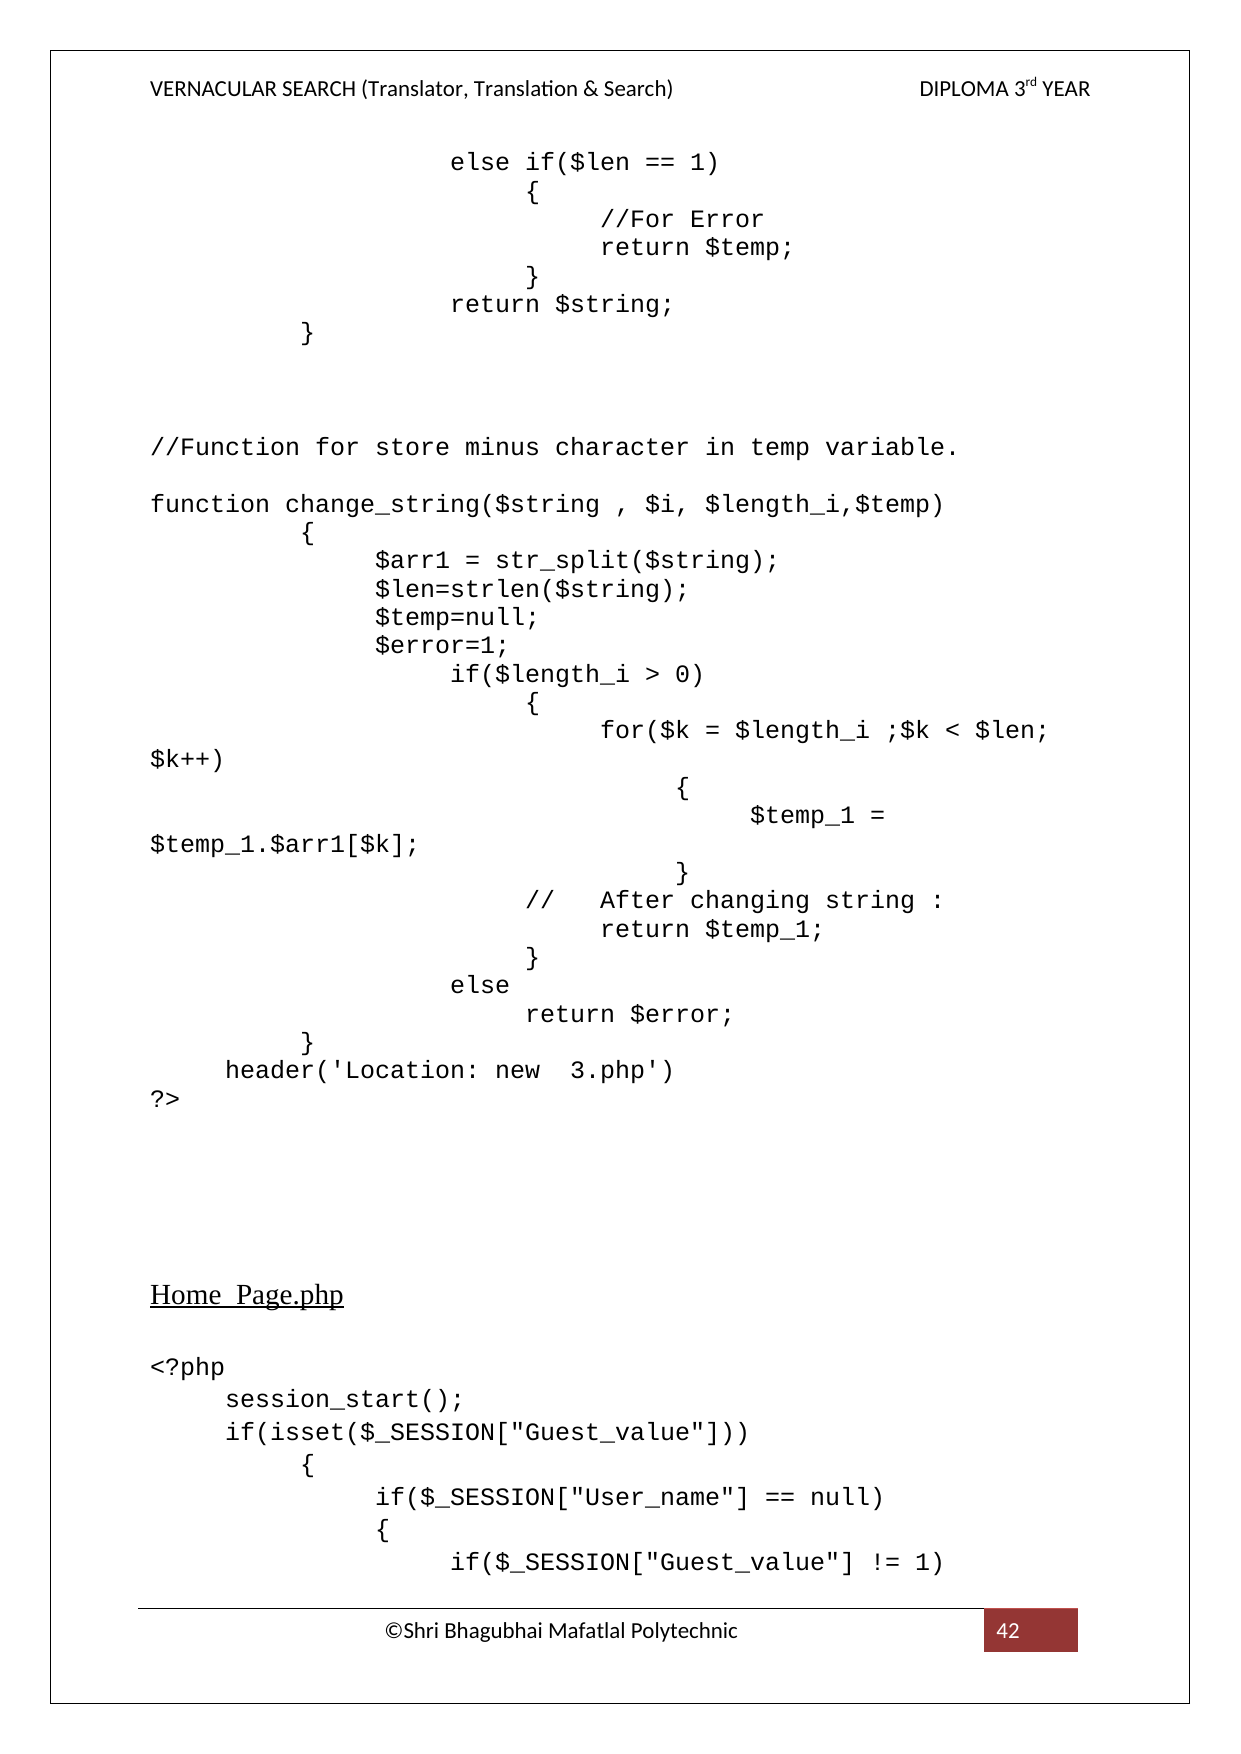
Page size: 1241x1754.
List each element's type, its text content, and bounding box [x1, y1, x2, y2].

text $temp_1 = $temp_1.$arr1[$k]; [150, 803, 1090, 860]
text { [150, 775, 1090, 803]
text $temp=null; [150, 605, 1090, 633]
text { [150, 1517, 1090, 1545]
text $len=strlen($string); [150, 576, 1090, 605]
text if($_SESSION["User_name"] == null) [150, 1484, 1090, 1513]
text //For Error [150, 207, 1090, 235]
text else [150, 973, 1090, 1001]
text return $string; [150, 292, 1090, 320]
text Home_Page.php [150, 1277, 1090, 1311]
text { [150, 178, 1090, 207]
text if($length_i > 0) [150, 661, 1090, 690]
text } [150, 860, 1090, 888]
text function change_string($string , $i, $length_i,$temp) [150, 491, 1090, 520]
text if(isset($_SESSION["Guest_value"])) [150, 1419, 1090, 1448]
text return $error; [150, 1001, 1090, 1030]
text session_start(); [150, 1387, 1090, 1415]
text for($k = $length_i ;$k < $len; $k++) [150, 718, 1090, 775]
text { [150, 690, 1090, 718]
text { [150, 1452, 1090, 1480]
text } [150, 320, 1090, 348]
text ?> [150, 1086, 1090, 1115]
text else if($len == 1) [150, 150, 1090, 178]
text $arr1 = str_split($string); [150, 548, 1090, 576]
text } [150, 1030, 1090, 1058]
text return $temp; [150, 235, 1090, 263]
text return $temp_1; [150, 916, 1090, 945]
text // After changing string : [150, 888, 1090, 916]
text if($_SESSION["Guest_value"] != 1) [150, 1549, 1090, 1578]
text } [150, 945, 1090, 973]
text header('Location: new 3.php') [150, 1058, 1090, 1086]
text <?php [150, 1354, 1090, 1383]
text //Function for store minus character in temp variable. [150, 435, 1090, 463]
text } [150, 263, 1090, 292]
text { [150, 520, 1090, 548]
text $error=1; [150, 633, 1090, 661]
